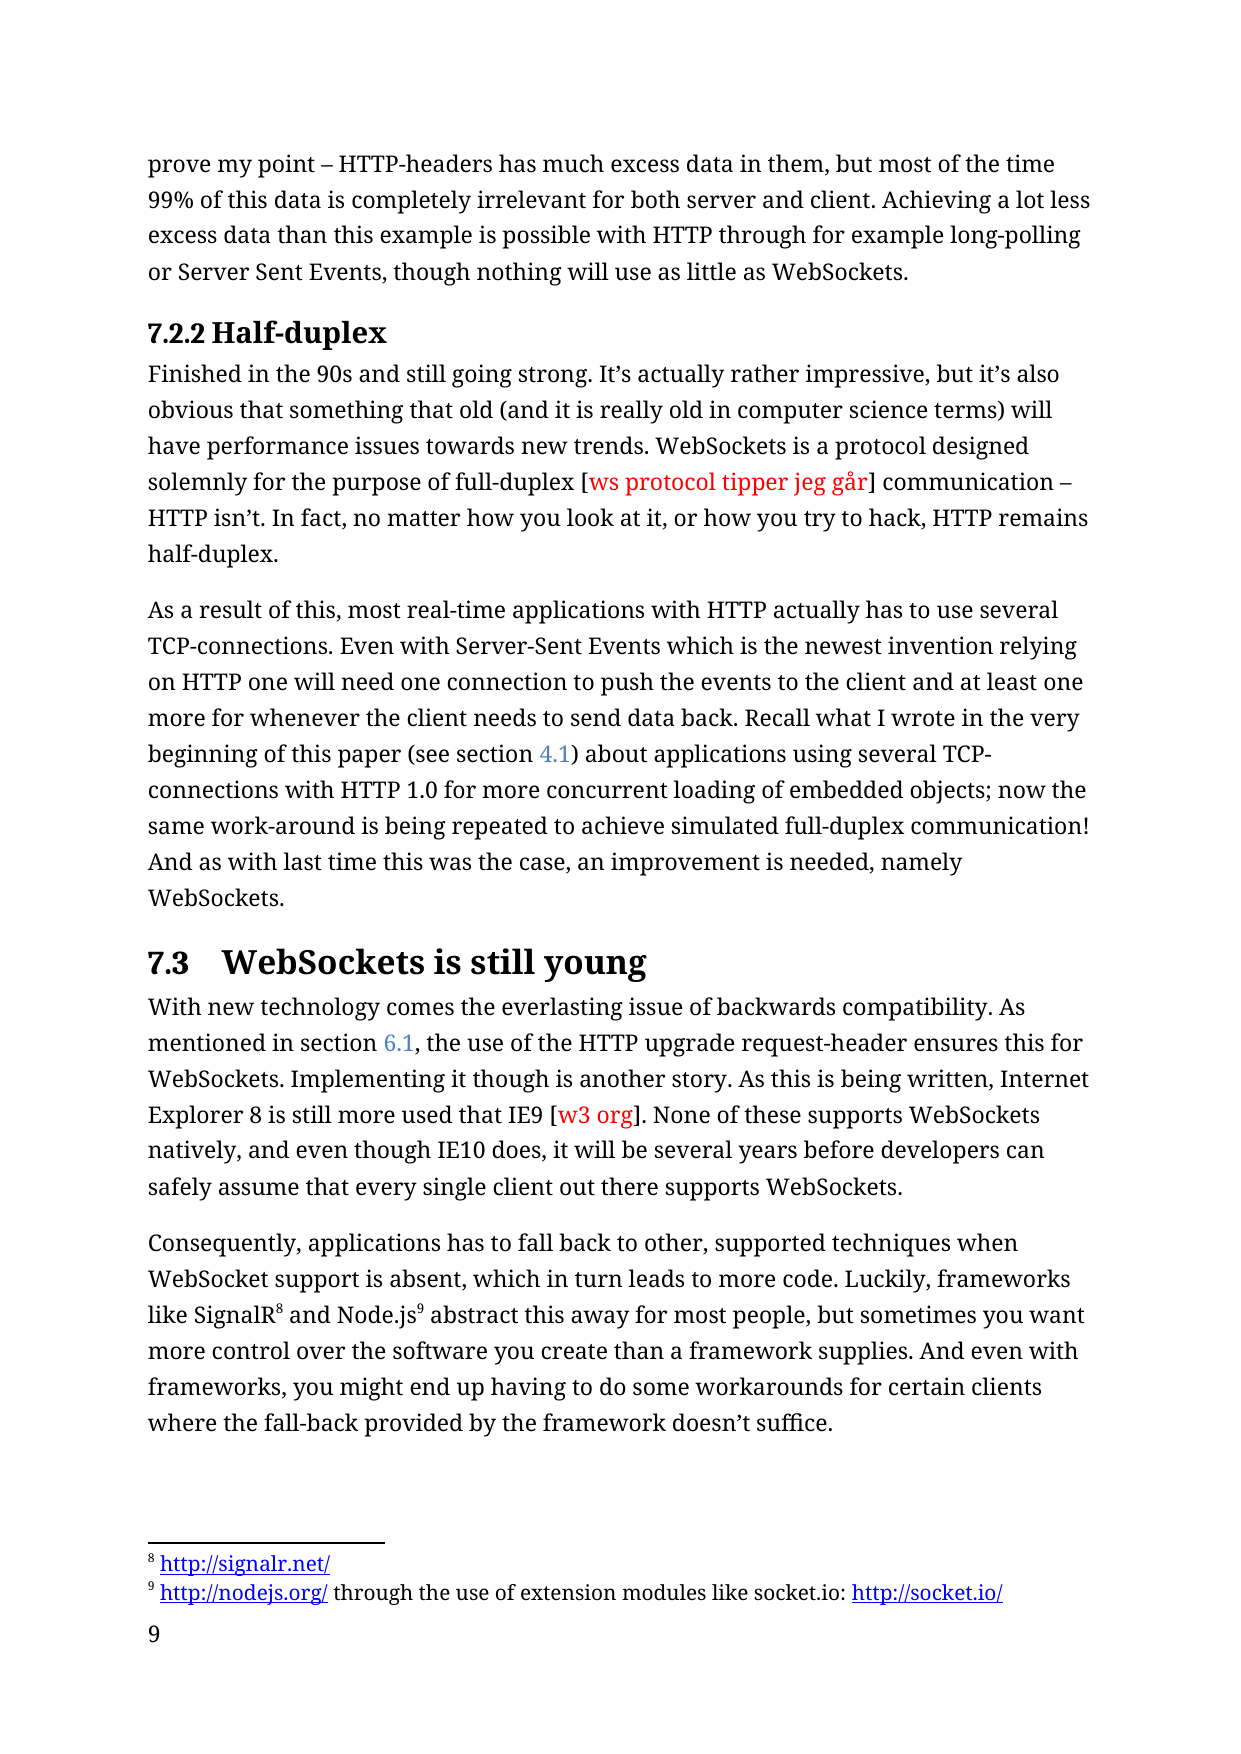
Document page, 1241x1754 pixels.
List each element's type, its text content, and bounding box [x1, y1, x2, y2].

text Finished in the 90s and still going strong. It’s actually rather impressive, but it’s also obvious that something that old (and it is really old in computer science terms) will have performance issues towards new trends. WebSockets is a protocol designed solemnly for the purpose of full-duplex [ws protocol tipper jeg går] communication – HTTP isn’t. In fact, no matter how you look at it, or how you try to hack, HTTP remains half-duplex. [148, 358, 1093, 569]
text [148, 148, 1093, 287]
subtitle Half-duplex [148, 312, 1093, 352]
subtitle WebSockets is still young [148, 938, 1093, 984]
text Consequently, applications has to fall back to other, supported techniques when WebSocket support is absent, which in turn leads to more code. Luckily, frameworks like SignalR and Node.js abstract this away for most people, but sometimes you want more control over the software you create than a framework supplies. And even with frameworks, you might end up having to do some workarounds for certain clients where the fall-back provided by the framework doesn’t suffice. [148, 1227, 1093, 1438]
